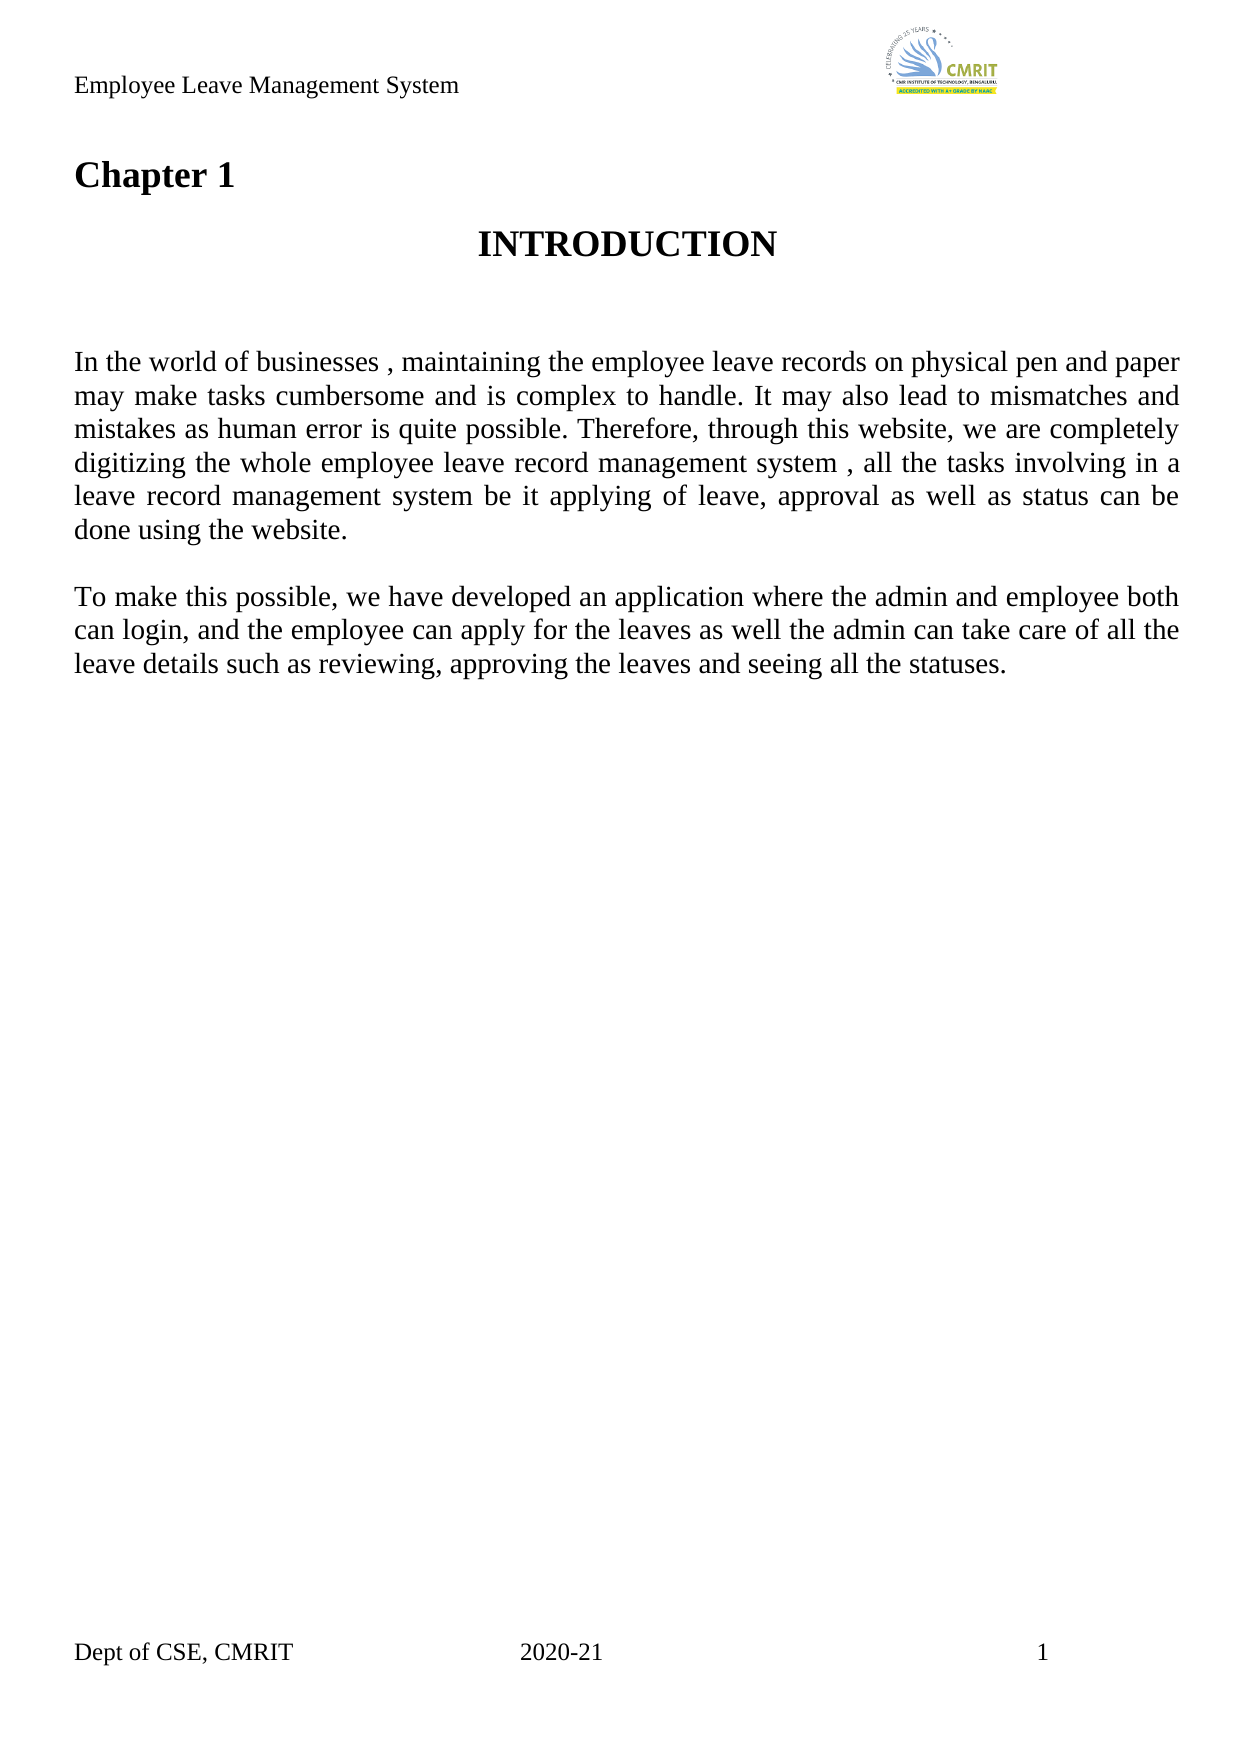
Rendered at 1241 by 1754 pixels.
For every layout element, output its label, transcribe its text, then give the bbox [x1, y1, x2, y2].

text In the world of businesses , maintaining the employee leave records on physical pen and paper may make tasks cumbersome and is complex to handle. It may also lead to mismatches and mistakes as human error is quite possible. Therefore, through this website, we are completely digitizing the whole employee leave record management system , all the tasks involving in a leave record management system be it applying of leave, approval as well as status can be done using the website. [74, 344, 1181, 545]
picture [868, 4, 1014, 94]
text Chapter 1 [74, 153, 1181, 196]
text To make this possible, we have developed an application where the admin and employee both can login, and the employee can apply for the leaves as well the admin can take care of all the leave details such as reviewing, approving the leaves and seeing all the statuses. [74, 579, 1181, 679]
text INTRODUCTION [74, 221, 1181, 264]
